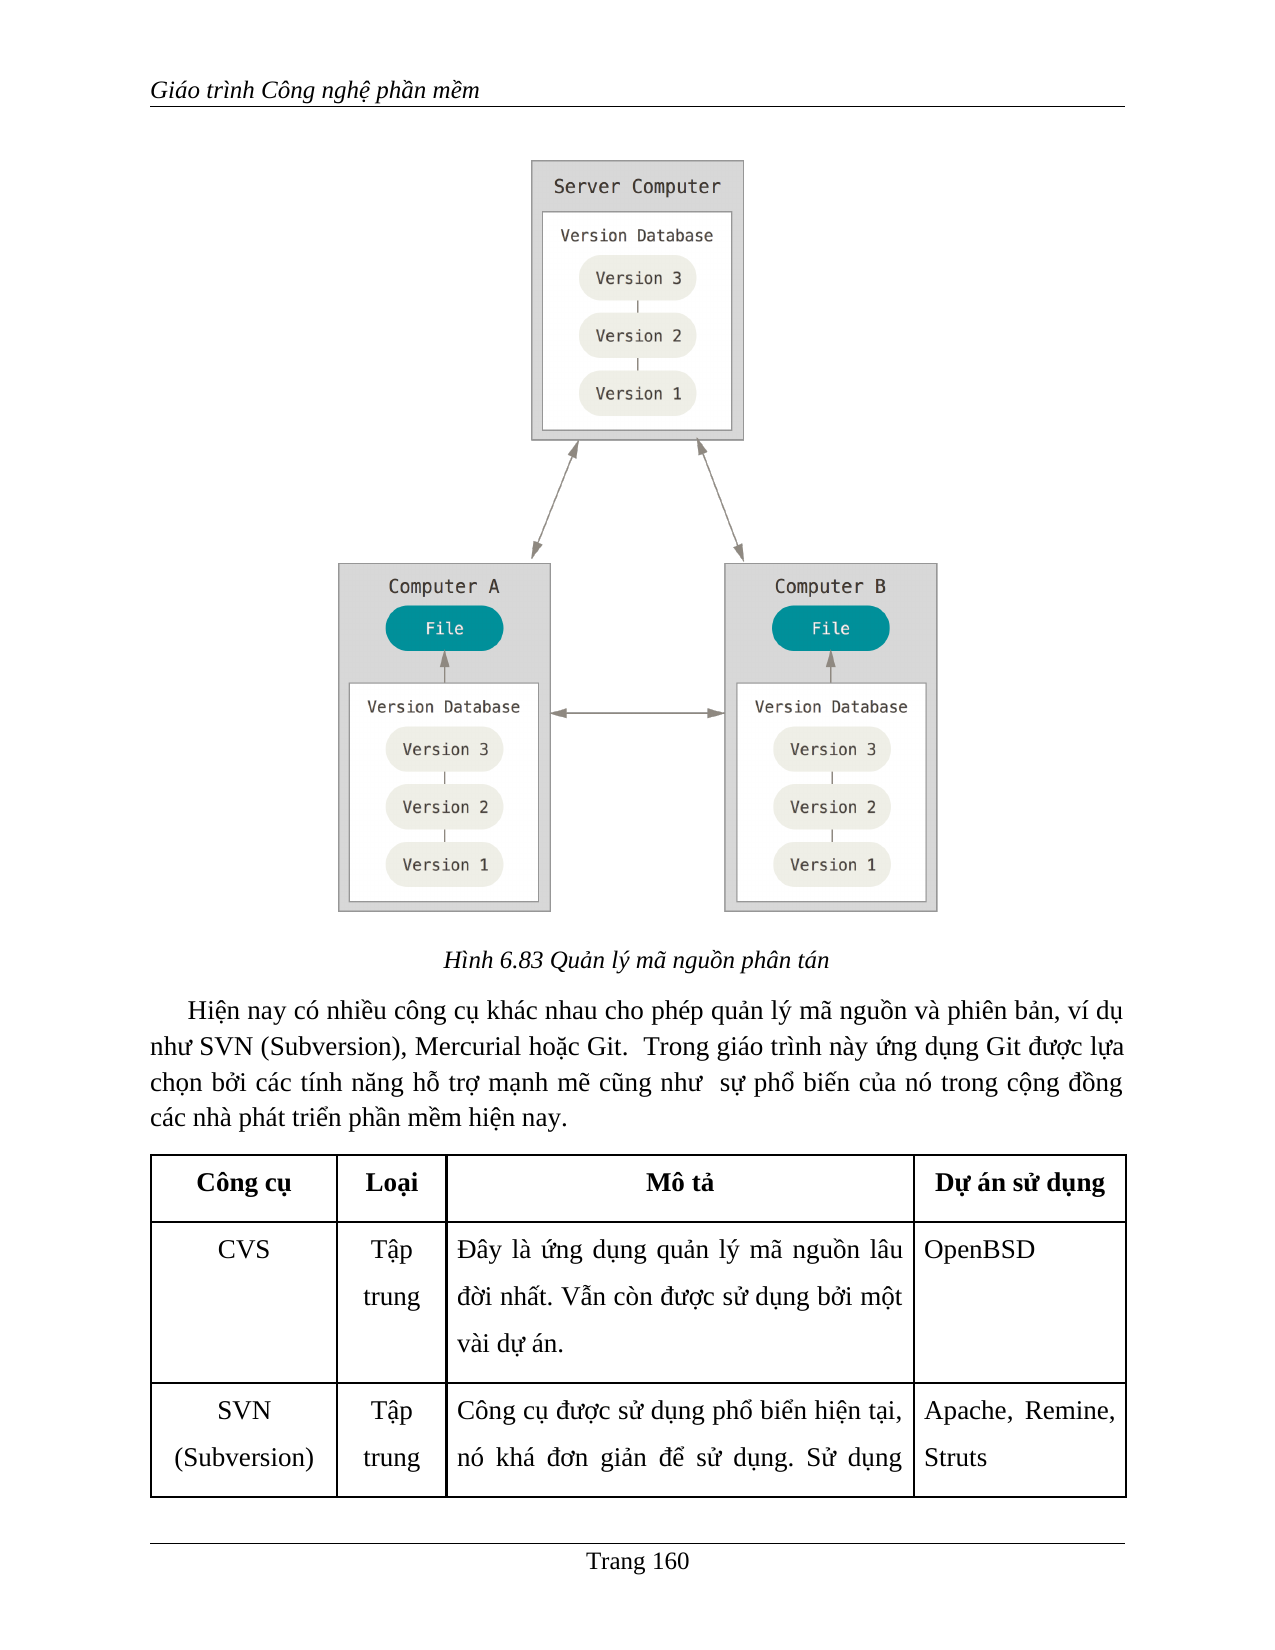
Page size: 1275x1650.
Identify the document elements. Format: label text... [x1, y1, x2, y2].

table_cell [915, 1384, 1125, 1496]
table_cell Tập trung [338, 1384, 445, 1496]
table_cell CVS [152, 1223, 336, 1382]
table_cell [448, 1384, 913, 1496]
table_cell Đây là ứng dụng quản lý mã nguồn lâu đời nhất. Vẫn còn được sử dụng bởi một vài dự án. [448, 1223, 913, 1382]
table_header Loại [338, 1156, 445, 1221]
table_cell SVN (Subversion) [152, 1384, 336, 1496]
table_cell OpenBSD [915, 1223, 1125, 1382]
table_header Dự án sử dụng [915, 1156, 1125, 1221]
text Hiện nay có nhiều công cụ khác nhau cho phép quản lý mã nguồn và phiên bản, ví dụ như SVN (Subversion), Mercurial hoặc Git. Trong giáo trình này ứng dụng Git được lựa chọn bởi các tính năng hỗ trợ mạnh mẽ cũng như sự phổ biến của nó trong cộng đồng các nhà phát triển phần mềm hiện nay. [150, 994, 1125, 1133]
picture [326, 150, 949, 924]
table_header Công cụ [152, 1156, 336, 1221]
table_cell Tập trung [338, 1223, 445, 1382]
table_header Mô tả [448, 1156, 913, 1221]
